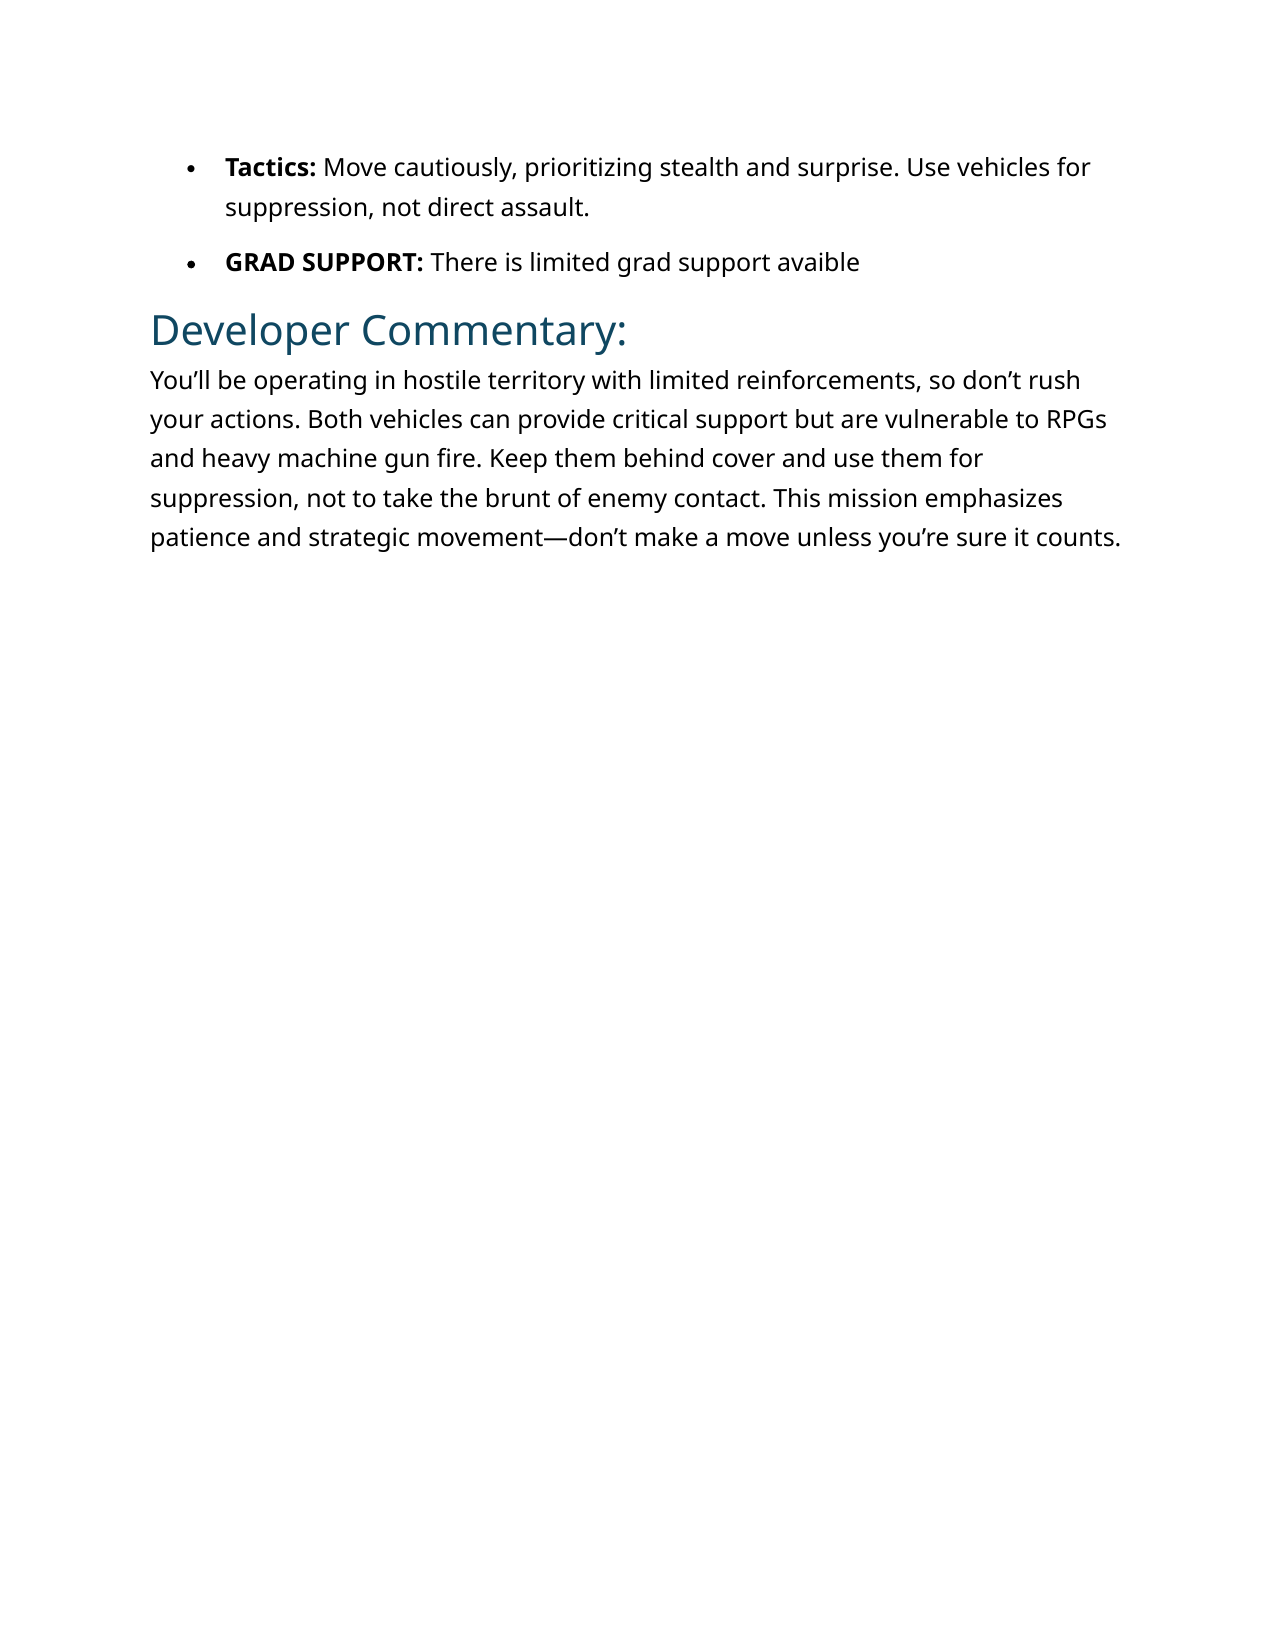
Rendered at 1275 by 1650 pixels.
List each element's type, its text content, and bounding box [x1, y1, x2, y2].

text Developer Commentary: You’ll be operating in hostile territory with limited reinforcements, so don’t rush your actions. Both vehicles can provide critical support but are vulnerable to RPGs and heavy machine gun fire. Keep them behind cover and use them for suppression, not to take the brunt of enemy contact. This mission emphasizes patience and strategic movement—don’t make a move unless you’re sure it counts. [150, 301, 1125, 553]
list GRAD SUPPORT: There is limited grad support avaible [187, 245, 1125, 279]
list Tactics: Move cautiously, prioritizing stealth and surprise. Use vehicles for suppression, not direct assault. [187, 150, 1125, 223]
